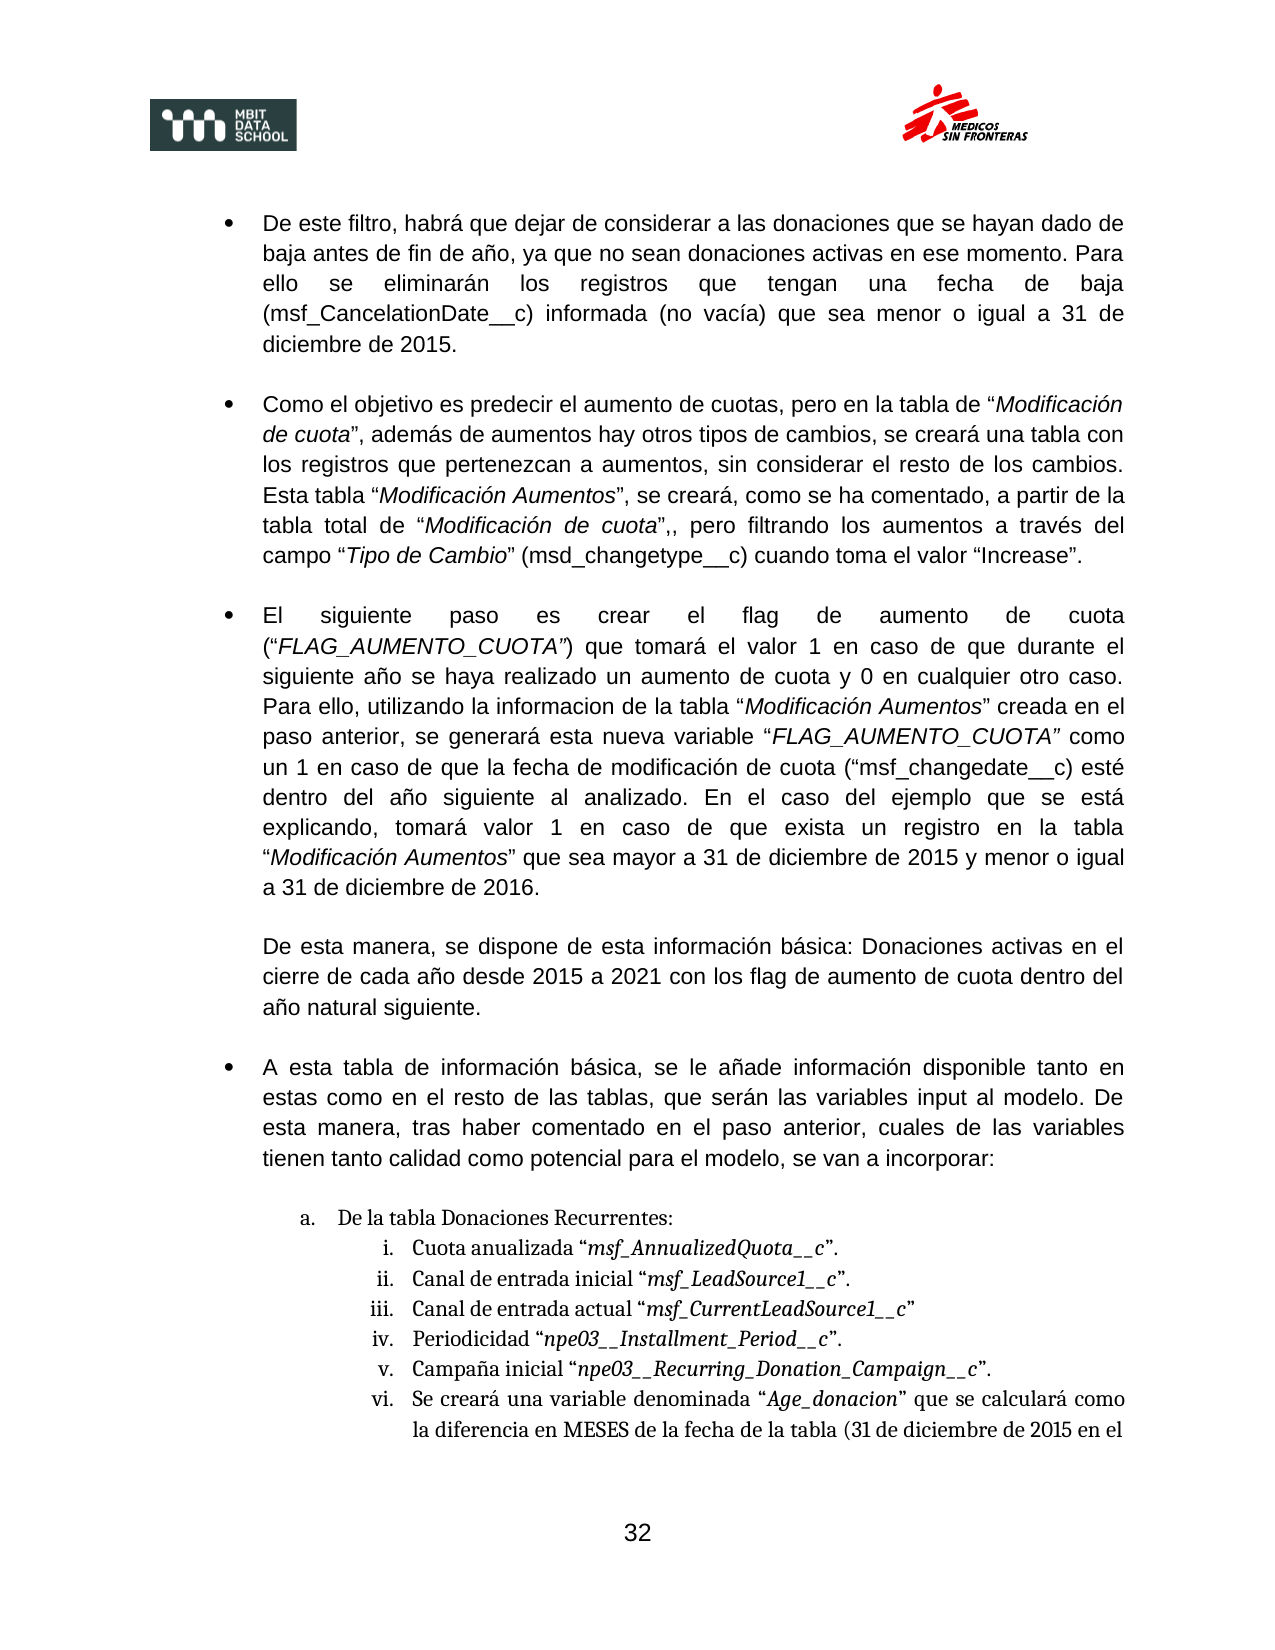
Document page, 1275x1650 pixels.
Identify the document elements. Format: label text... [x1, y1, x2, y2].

list De esta manera, se dispone de esta información básica: Donaciones activas en el cierre de cada año desde 2015 a 2021 con los flag de aumento de cuota dentro del año natural siguiente. [262, 933, 1125, 1020]
list Campaña inicial “npe03__Recurring_Donation_Campaign__c”. [394, 1356, 1125, 1382]
list Periodicidad “npe03__Installment_Period__c”. [394, 1326, 1125, 1352]
list Como el objetivo es predecir el aumento de cuotas, pero en la tabla de “Modificación de cuota”, además de aumentos hay otros tipos de cambios, se creará una tabla con los registros que pertenezcan a aumentos, sin considerar el resto de los cambios. Esta tabla “Modificación Aumentos”, se creará, como se ha comentado, a partir de la tabla total de “Modificación de cuota”,, pero filtrando los aumentos a través del campo “Tipo de Cambio” (msd_changetype__c) cuando toma el valor “Increase”. [225, 391, 1125, 568]
list El siguiente paso es crear el flag de aumento de cuota (“FLAG_AUMENTO_CUOTA”) que tomará el valor 1 en caso de que durante el siguiente año se haya realizado un aumento de cuota y 0 en cualquier otro caso. Para ello, utilizando la informacion de la tabla “Modificación Aumentos” creada en el paso anterior, se generará esta nueva variable “FLAG_AUMENTO_CUOTA” como un 1 en caso de que la fecha de modificación de cuota (“msf_changedate__c) esté dentro del año siguiente al analizado. En el caso del ejemplo que se está explicando, tomará valor 1 en caso de que exista un registro en la tabla “Modificación Aumentos” que sea mayor a 31 de diciembre de 2015 y menor o igual a 31 de diciembre de 2016. [225, 602, 1125, 901]
list Cuota anualizada “msf_AnnualizedQuota__c”. [394, 1235, 1125, 1261]
picture [893, 75, 1036, 151]
list De la tabla Donaciones Recurrentes: [300, 1205, 1125, 1231]
list De este filtro, habrá que dejar de considerar a las donaciones que se hayan dado de baja antes de fin de año, ya que no sean donaciones activas en ese momento. Para ello se eliminarán los registros que tengan una fecha de baja (msf_CancelationDate__c) informada (no vacía) que sea menor o igual a 31 de diciembre de 2015. [225, 210, 1125, 357]
list A esta tabla de información básica, se le añade información disponible tanto en estas como en el resto de las tablas, que serán las variables input al modelo. De esta manera, tras haber comentado en el paso anterior, cuales de las variables tienen tanto calidad como potencial para el modelo, se van a incorporar: [225, 1054, 1125, 1171]
list Canal de entrada actual “msf_CurrentLeadSource1__c” [394, 1296, 1125, 1322]
picture [150, 99, 297, 151]
list Canal de entrada inicial “msf_LeadSource1__c”. [394, 1265, 1125, 1292]
